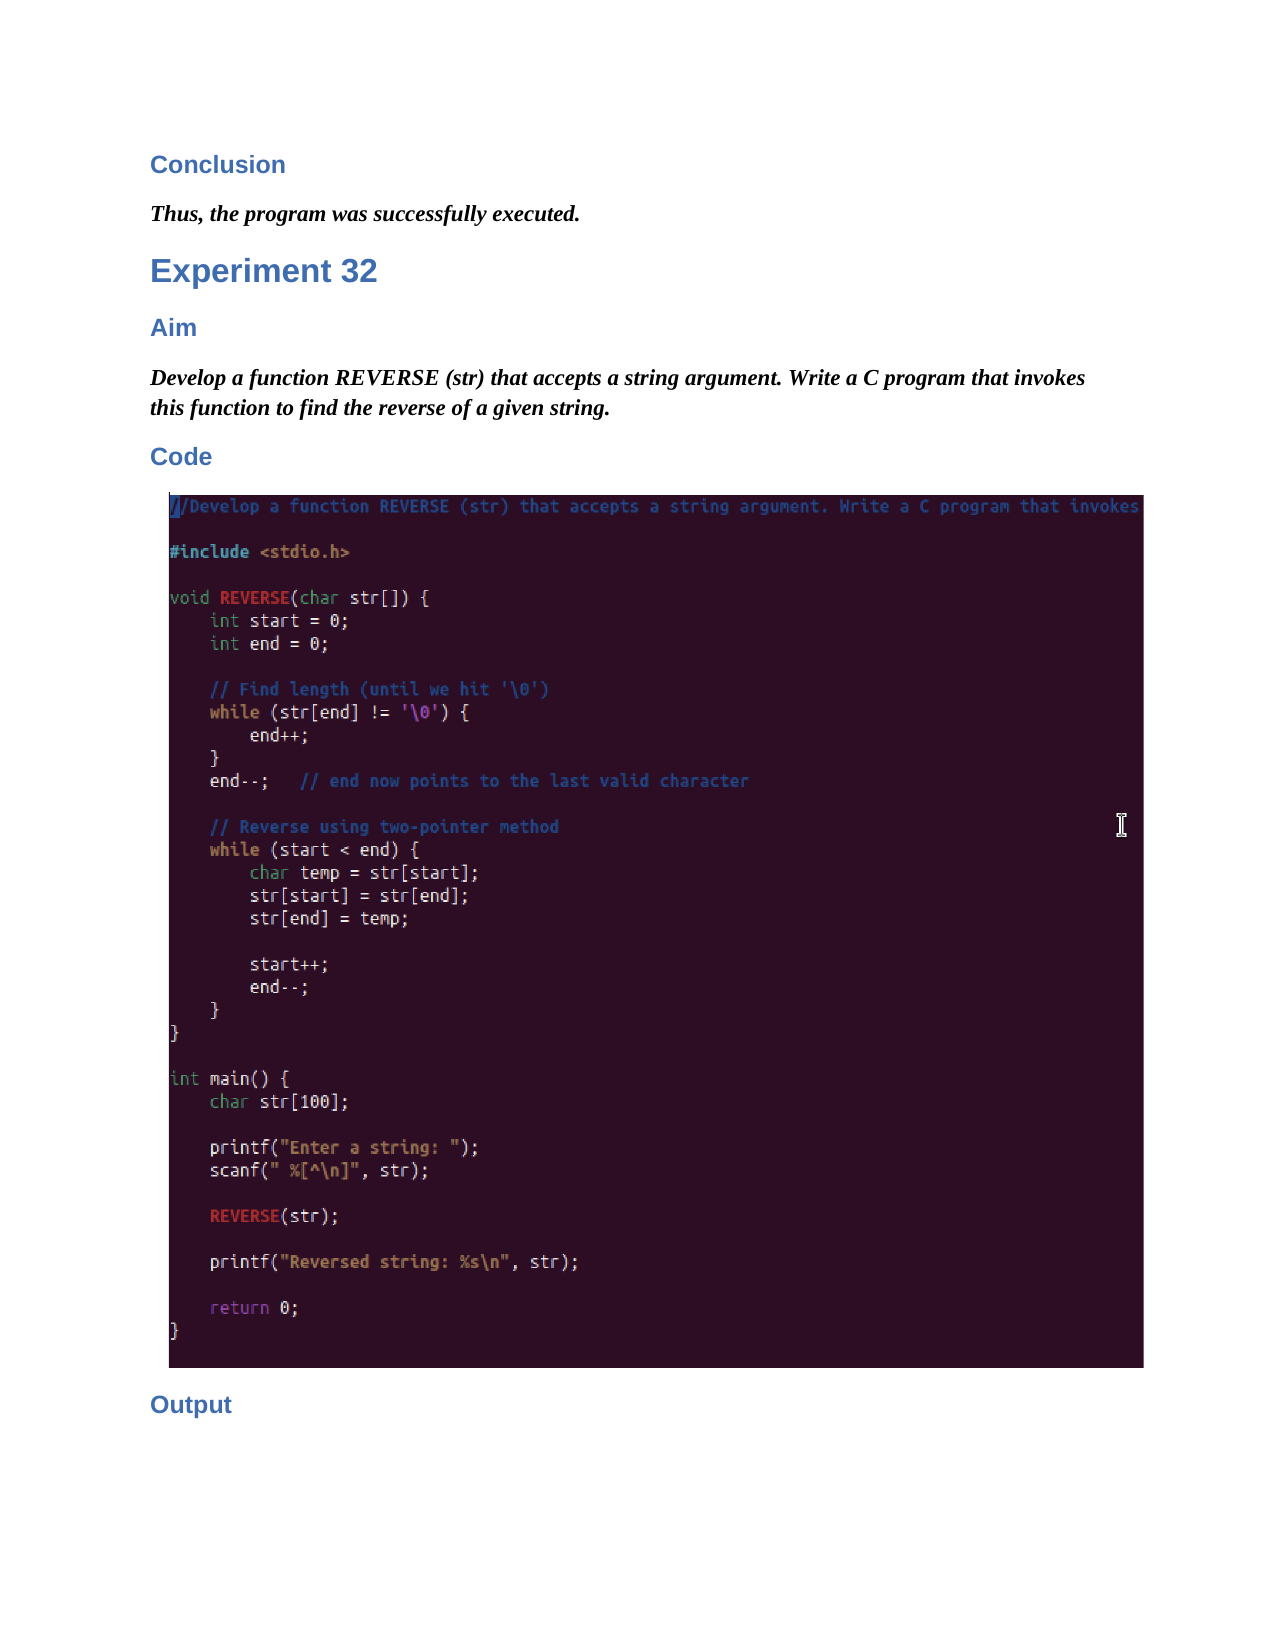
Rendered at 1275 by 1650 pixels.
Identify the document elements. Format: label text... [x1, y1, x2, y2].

text Develop a function REVERSE (str) that accepts a string argument. Write a C program that invokes this function to find the reverse of a given string. [150, 364, 1125, 421]
text Experiment 32 [150, 251, 1125, 290]
text Output [150, 1390, 1125, 1419]
text Aim [150, 313, 1125, 342]
text Code [150, 442, 1125, 471]
text Thus, the program was successfully executed. [150, 201, 1125, 227]
text Conclusion [150, 150, 1125, 179]
